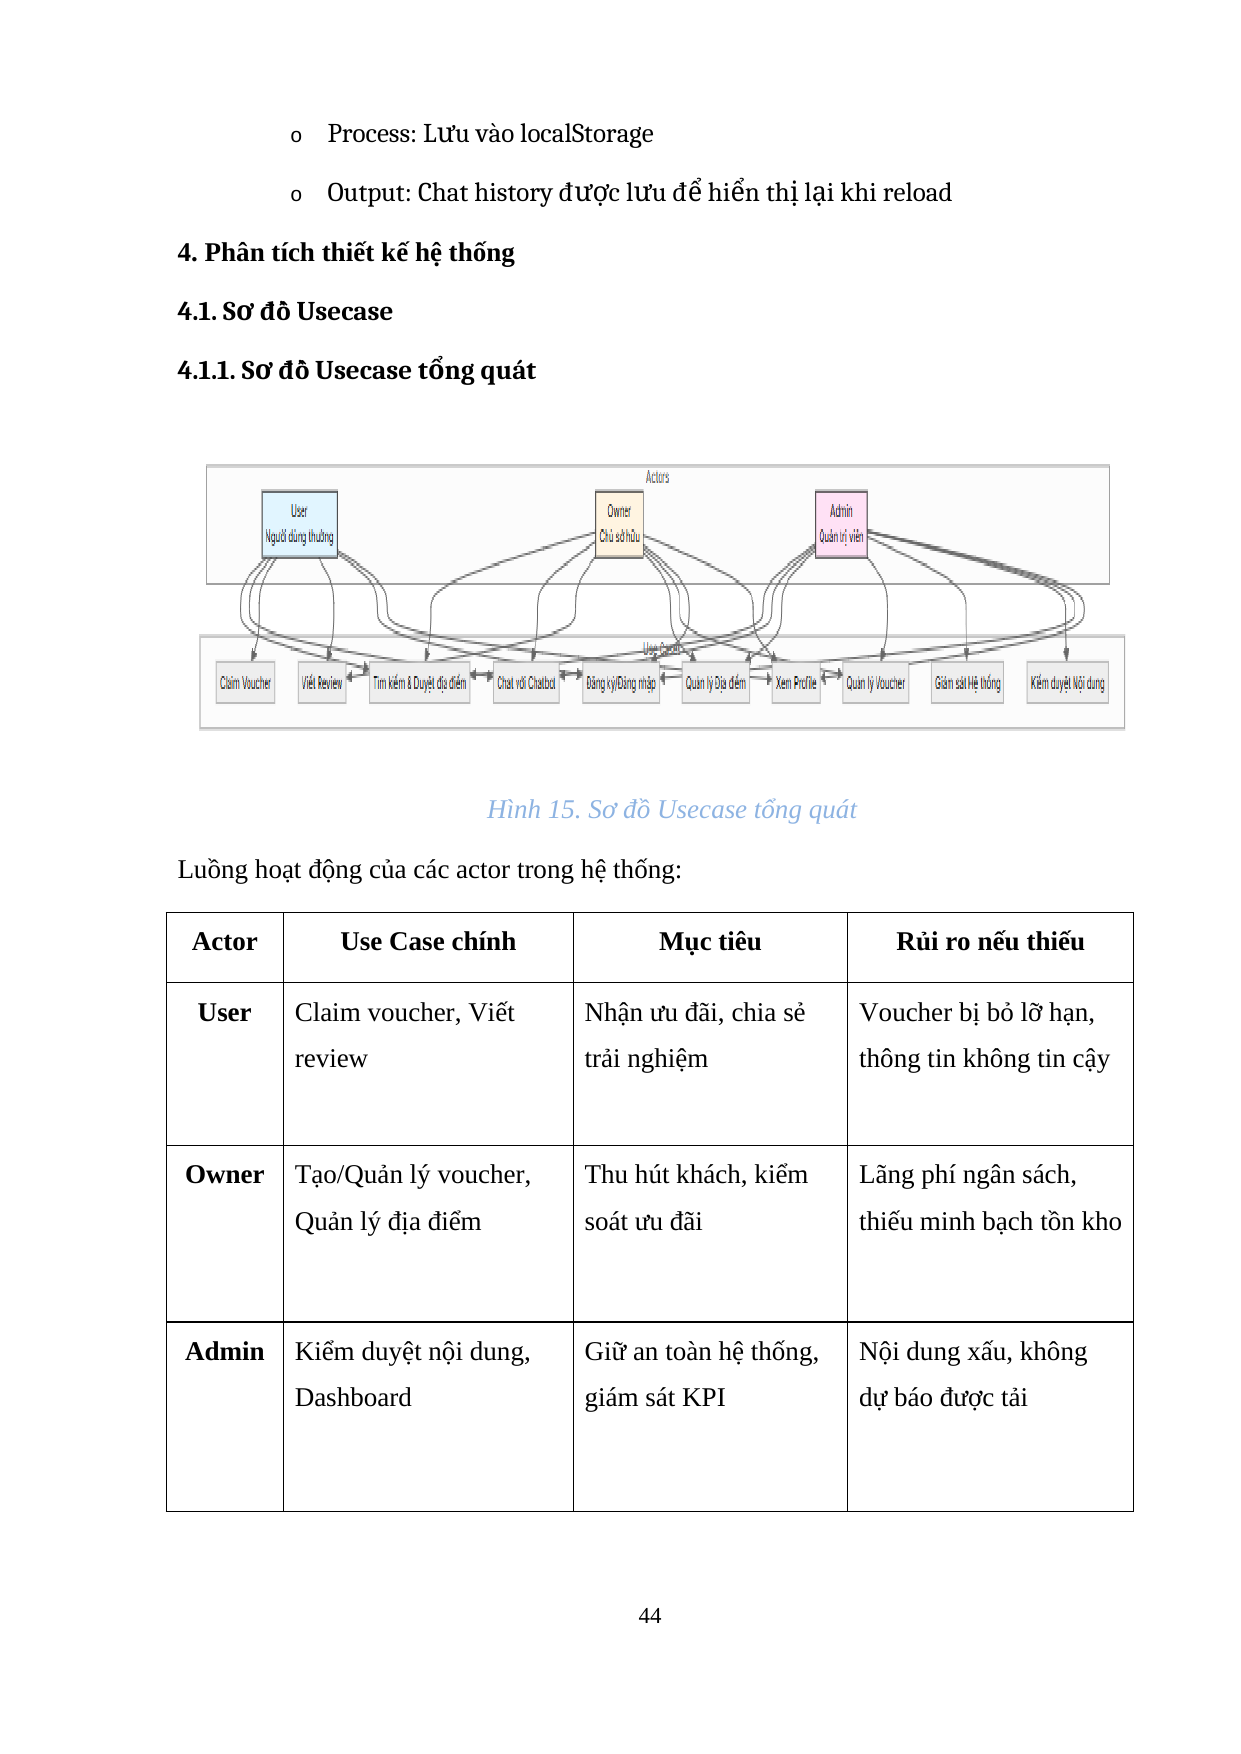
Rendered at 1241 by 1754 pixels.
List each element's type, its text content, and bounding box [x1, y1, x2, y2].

table_cell Nội dung xấu, không dự báo được tải [848, 1323, 1133, 1511]
table_cell Lãng phí ngân sách, thiếu minh bạch tồn kho [848, 1146, 1133, 1321]
table_cell Nhận ưu đãi, chia sẻ trải nghiệm [574, 983, 847, 1145]
table_cell Tạo/Quản lý voucher, Quản lý địa điểm [284, 1146, 573, 1321]
text Luồng hoạt động của các actor trong hệ thống: [177, 853, 1122, 884]
table_header Rủi ro nếu thiếu [848, 913, 1133, 982]
table_cell Giữ an toàn hệ thống, giám sát KPI [574, 1323, 847, 1511]
table_cell User [167, 983, 283, 1145]
table_cell Owner [167, 1146, 283, 1321]
table_cell Kiểm duyệt nội dung, Dashboard [284, 1323, 573, 1511]
table_cell Voucher bị bỏ lỡ hạn, thông tin không tin cậy [848, 983, 1133, 1145]
table_cell Claim voucher, Viết review [284, 983, 573, 1145]
subtitle 4. Phân tích thiết kế hệ thống [177, 236, 1122, 268]
list Process: Lưu vào localStorage [290, 118, 1122, 149]
table_cell Admin [167, 1323, 283, 1511]
subtitle 4.1. Sơ đồ Usecase [177, 296, 1122, 327]
table_cell Thu hút khách, kiểm soát ưu đãi [574, 1146, 847, 1321]
list Output: Chat history được lưu để hiển thị lại khi reload [290, 177, 1122, 208]
picture [177, 413, 1146, 768]
table_header Actor [167, 913, 283, 982]
text Hình 15. Sơ đồ Usecase tổng quát [222, 793, 1122, 825]
table_header Mục tiêu [574, 913, 847, 982]
subtitle 4.1.1. Sơ đồ Usecase tổng quát [177, 355, 1122, 386]
table_header Use Case chính [284, 913, 573, 982]
